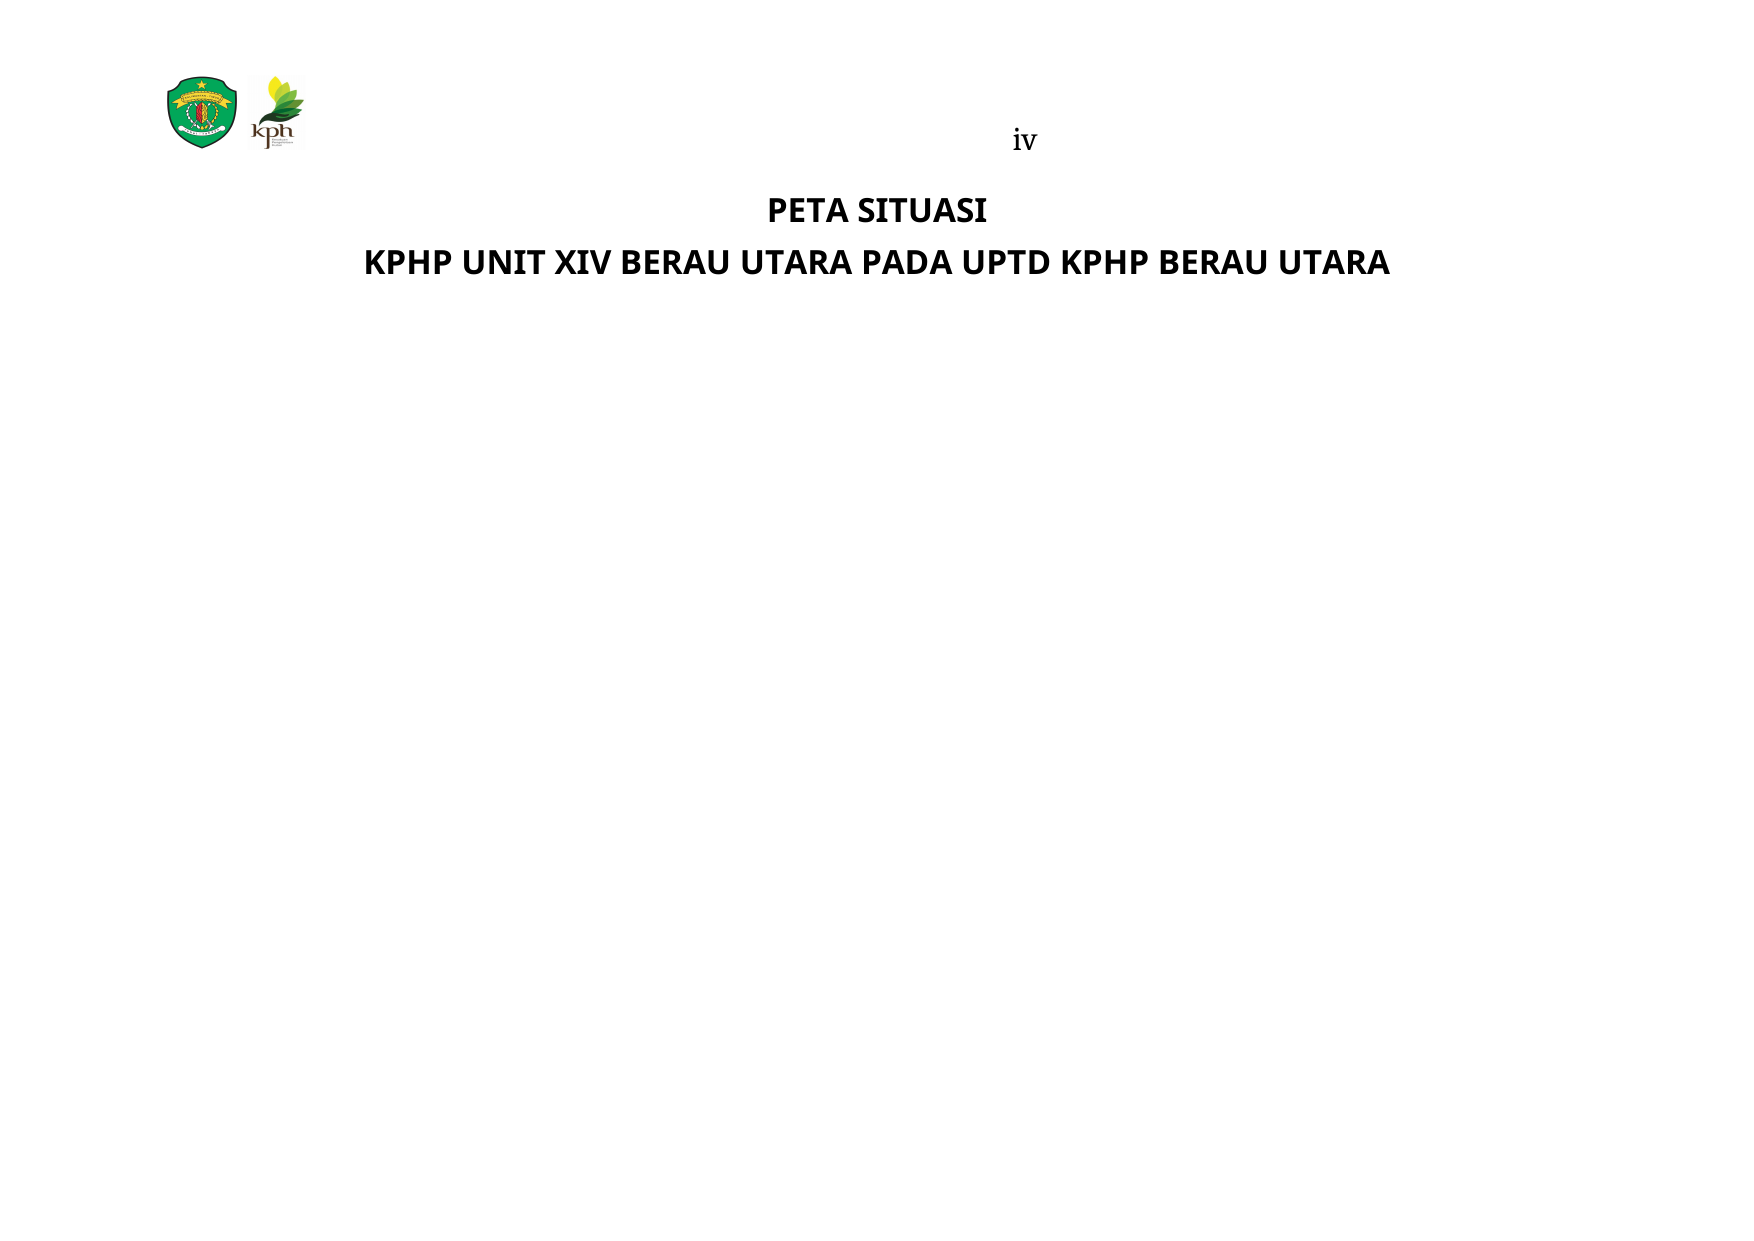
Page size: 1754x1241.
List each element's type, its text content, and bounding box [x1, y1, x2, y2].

picture [247, 75, 307, 150]
subtitle PETA SITUASI [150, 186, 1604, 232]
picture [164, 75, 240, 151]
text KPHP UNIT XIV BERAU UTARA PADA UPTD KPHP BERAU UTARA [150, 238, 1604, 284]
